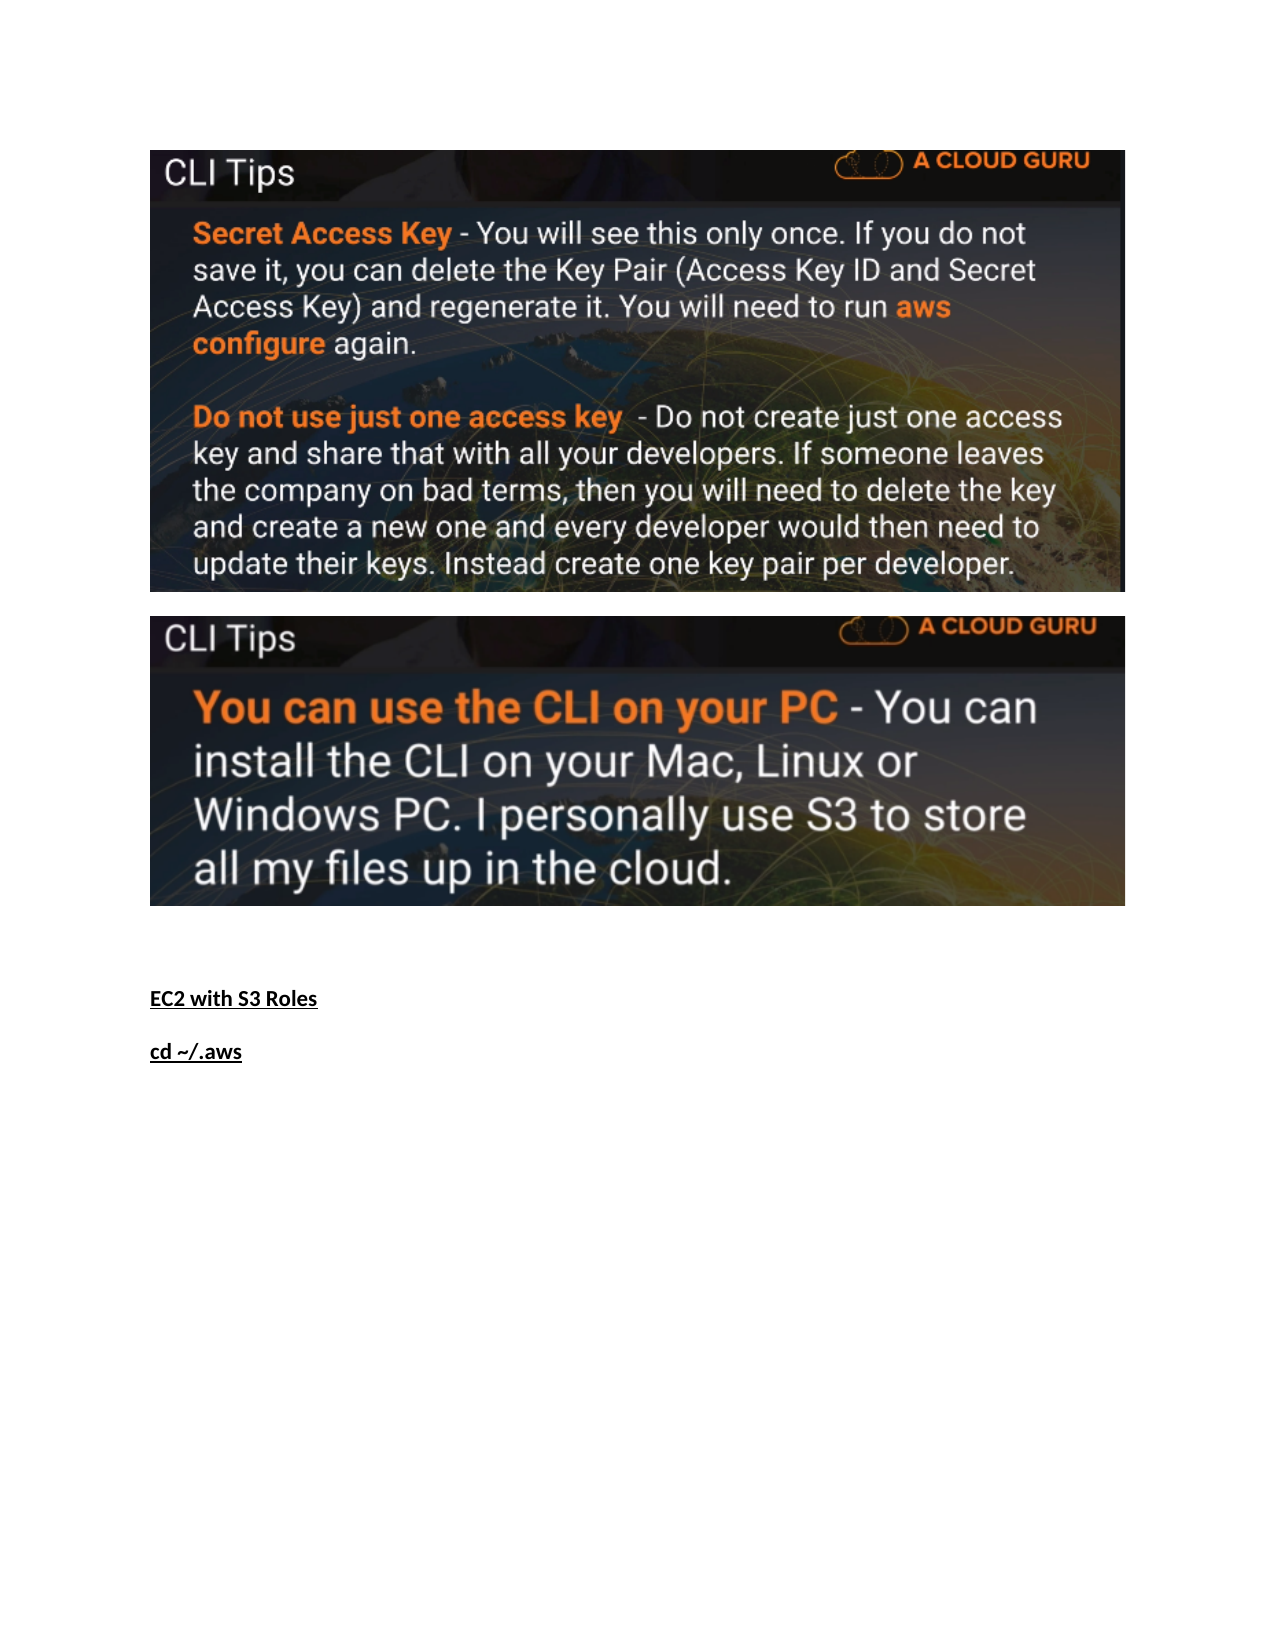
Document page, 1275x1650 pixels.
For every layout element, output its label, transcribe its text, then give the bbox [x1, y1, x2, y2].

picture [150, 150, 1125, 592]
text cd ~/.aws [150, 1037, 1125, 1065]
text EC2 with S3 Roles [150, 984, 1125, 1012]
picture [150, 616, 1125, 906]
